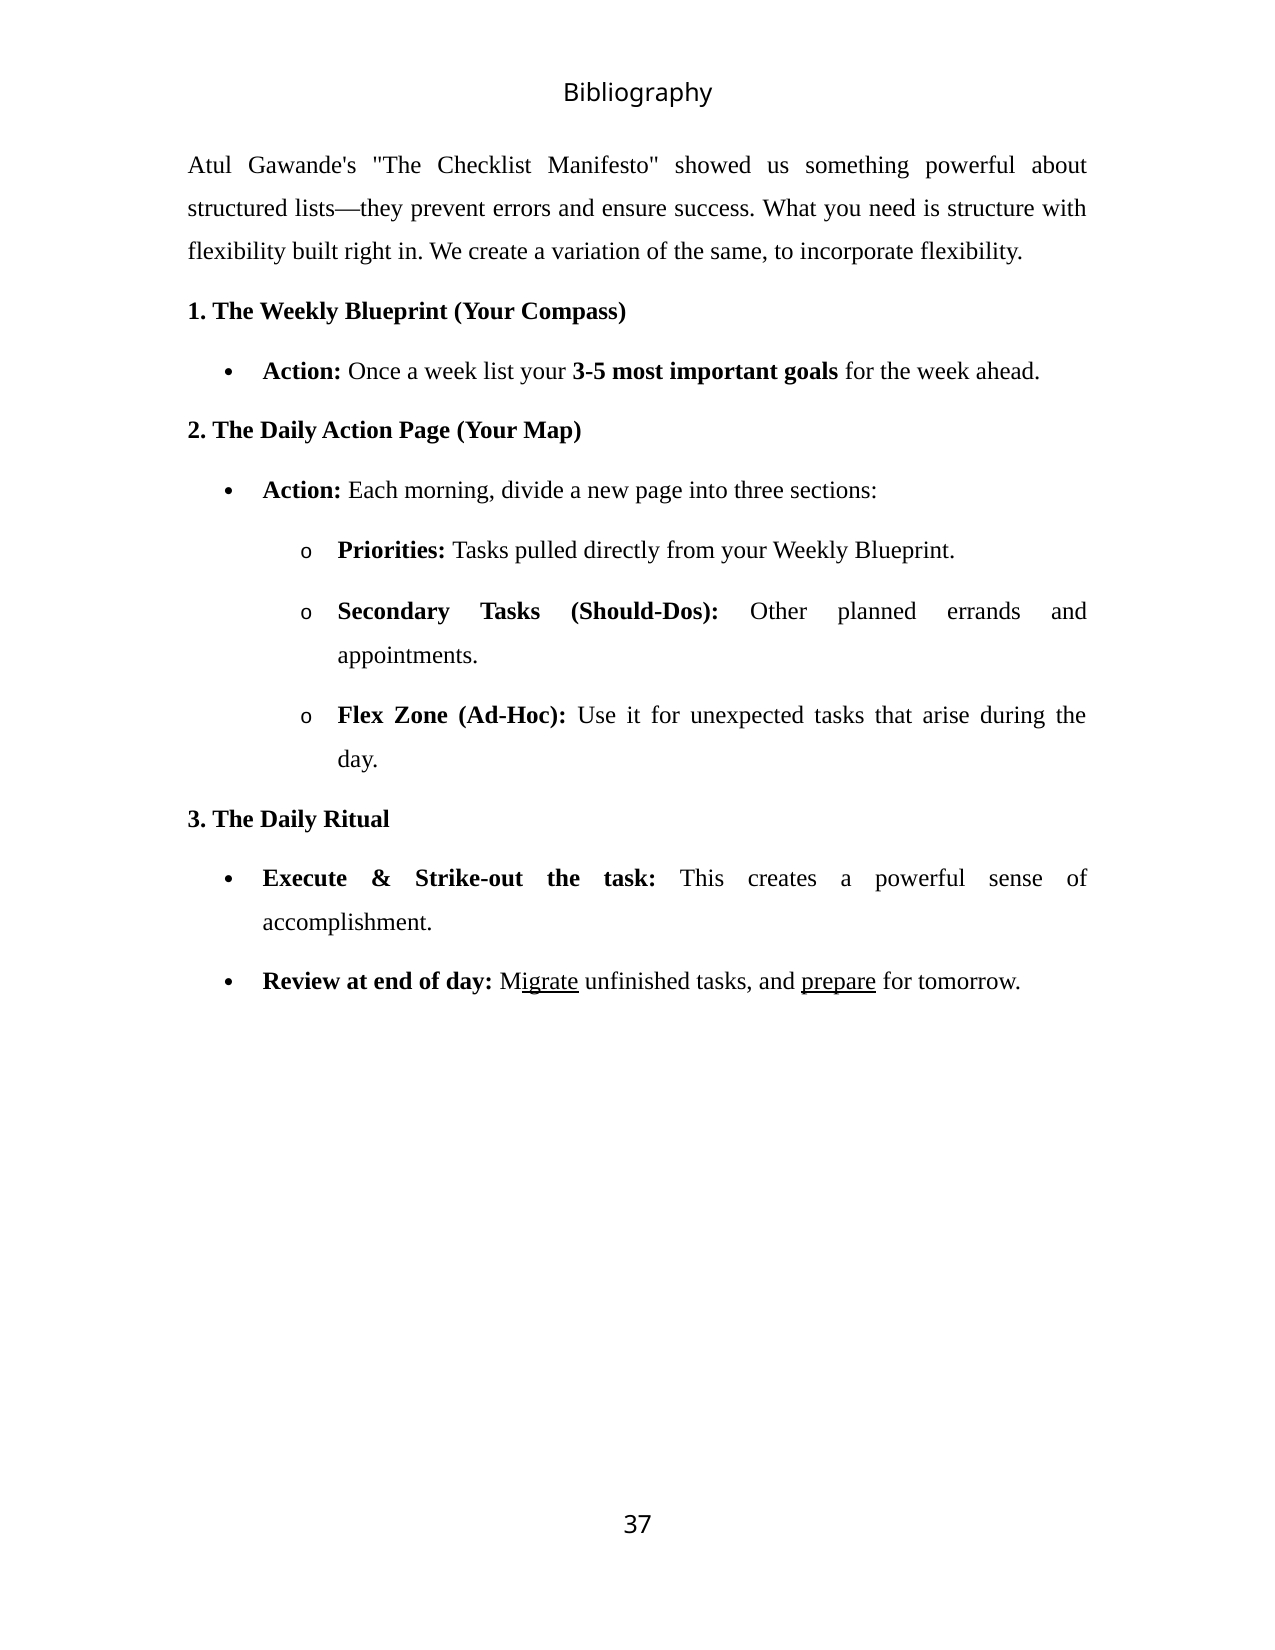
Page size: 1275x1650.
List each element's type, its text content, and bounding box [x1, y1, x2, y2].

list Secondary Tasks (Should-Dos): Other planned errands and appointments. [300, 596, 1087, 669]
text 3. The Daily Ritual [187, 804, 1087, 832]
list Flex Zone (Ad-Hoc): Use it for unexpected tasks that arise during the day. [300, 700, 1087, 773]
list Execute & Strike-out the task: This creates a powerful sense of accomplishment. [225, 863, 1087, 935]
list Action: Once a week list your 3-5 most important goals for the week ahead. [225, 356, 1087, 384]
list Action: Each morning, divide a new page into three sections: [225, 475, 1087, 504]
text Atul Gawande's "The Checklist Manifesto" showed us something powerful about structured lists—they prevent errors and ensure success. What you need is structure with flexibility built right in. We create a variation of the same, to incorporate flexibility. [187, 150, 1087, 265]
text 2. The Daily Action Page (Your Map) [187, 416, 1087, 444]
list Priorities: Tasks pulled directly from your Weekly Blueprint. [300, 535, 1087, 565]
list Review at end of day: Migrate unfinished tasks, and prepare for tomorrow. [225, 966, 1087, 995]
text 1. The Weekly Blueprint (Your Compass) [187, 296, 1087, 325]
